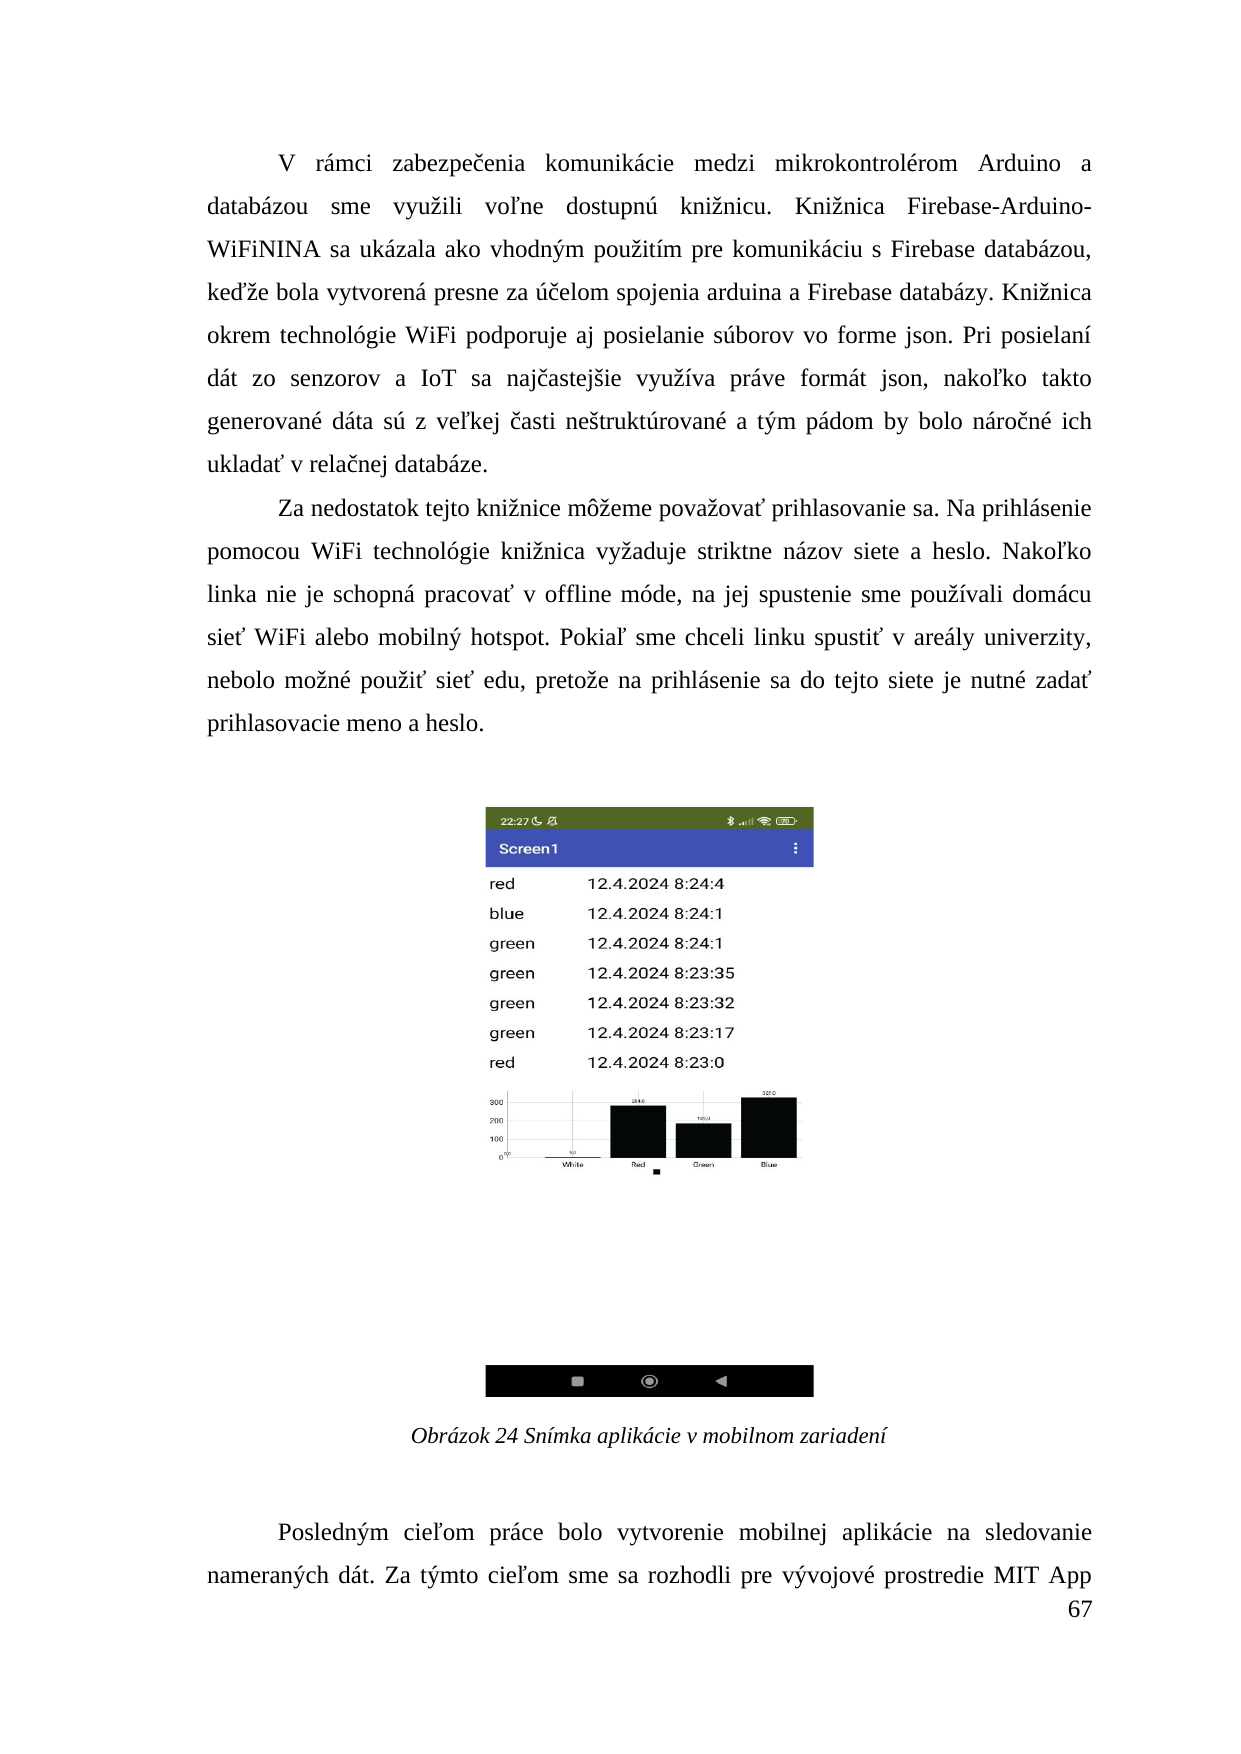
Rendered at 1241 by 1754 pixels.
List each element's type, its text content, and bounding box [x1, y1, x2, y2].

text Za nedostatok tejto knižnice môžeme považovať prihlasovanie sa. Na prihlásenie pomocou WiFi technológie knižnica vyžaduje striktne názov siete a heslo. Nakoľko linka nie je schopná pracovať v offline móde, na jej spustenie sme používali domácu sieť WiFi alebo mobilný hotspot. Pokiaľ sme chceli linku spustiť v areály univerzity, nebolo možné použiť sieť edu, pretože na prihlásenie sa do tejto siete je nutné zadať prihlasovacie meno a heslo. [207, 493, 1092, 737]
text V rámci zabezpečenia komunikácie medzi mikrokontrolérom Arduino a databázou sme využili voľne dostupnú knižnicu. Knižnica Firebase-Arduino-WiFiNINA sa ukázala ako vhodným použitím pre komunikáciu s Firebase databázou, keďže bola vytvorená presne za účelom spojenia arduina a Firebase databázy. Knižnica okrem technológie WiFi podporuje aj posielanie súborov vo forme json. Pri posielaní dát zo senzorov a IoT sa najčastejšie využíva práve formát json, nakoľko takto generované dáta sú z veľkej časti neštruktúrované a tým pádom by bolo náročné ich ukladať v relačnej databáze. [207, 148, 1092, 478]
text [207, 1517, 1092, 1589]
text Obrázok 24 Snímka aplikácie v mobilnom zariadení [207, 1422, 1092, 1448]
picture [485, 807, 814, 1397]
